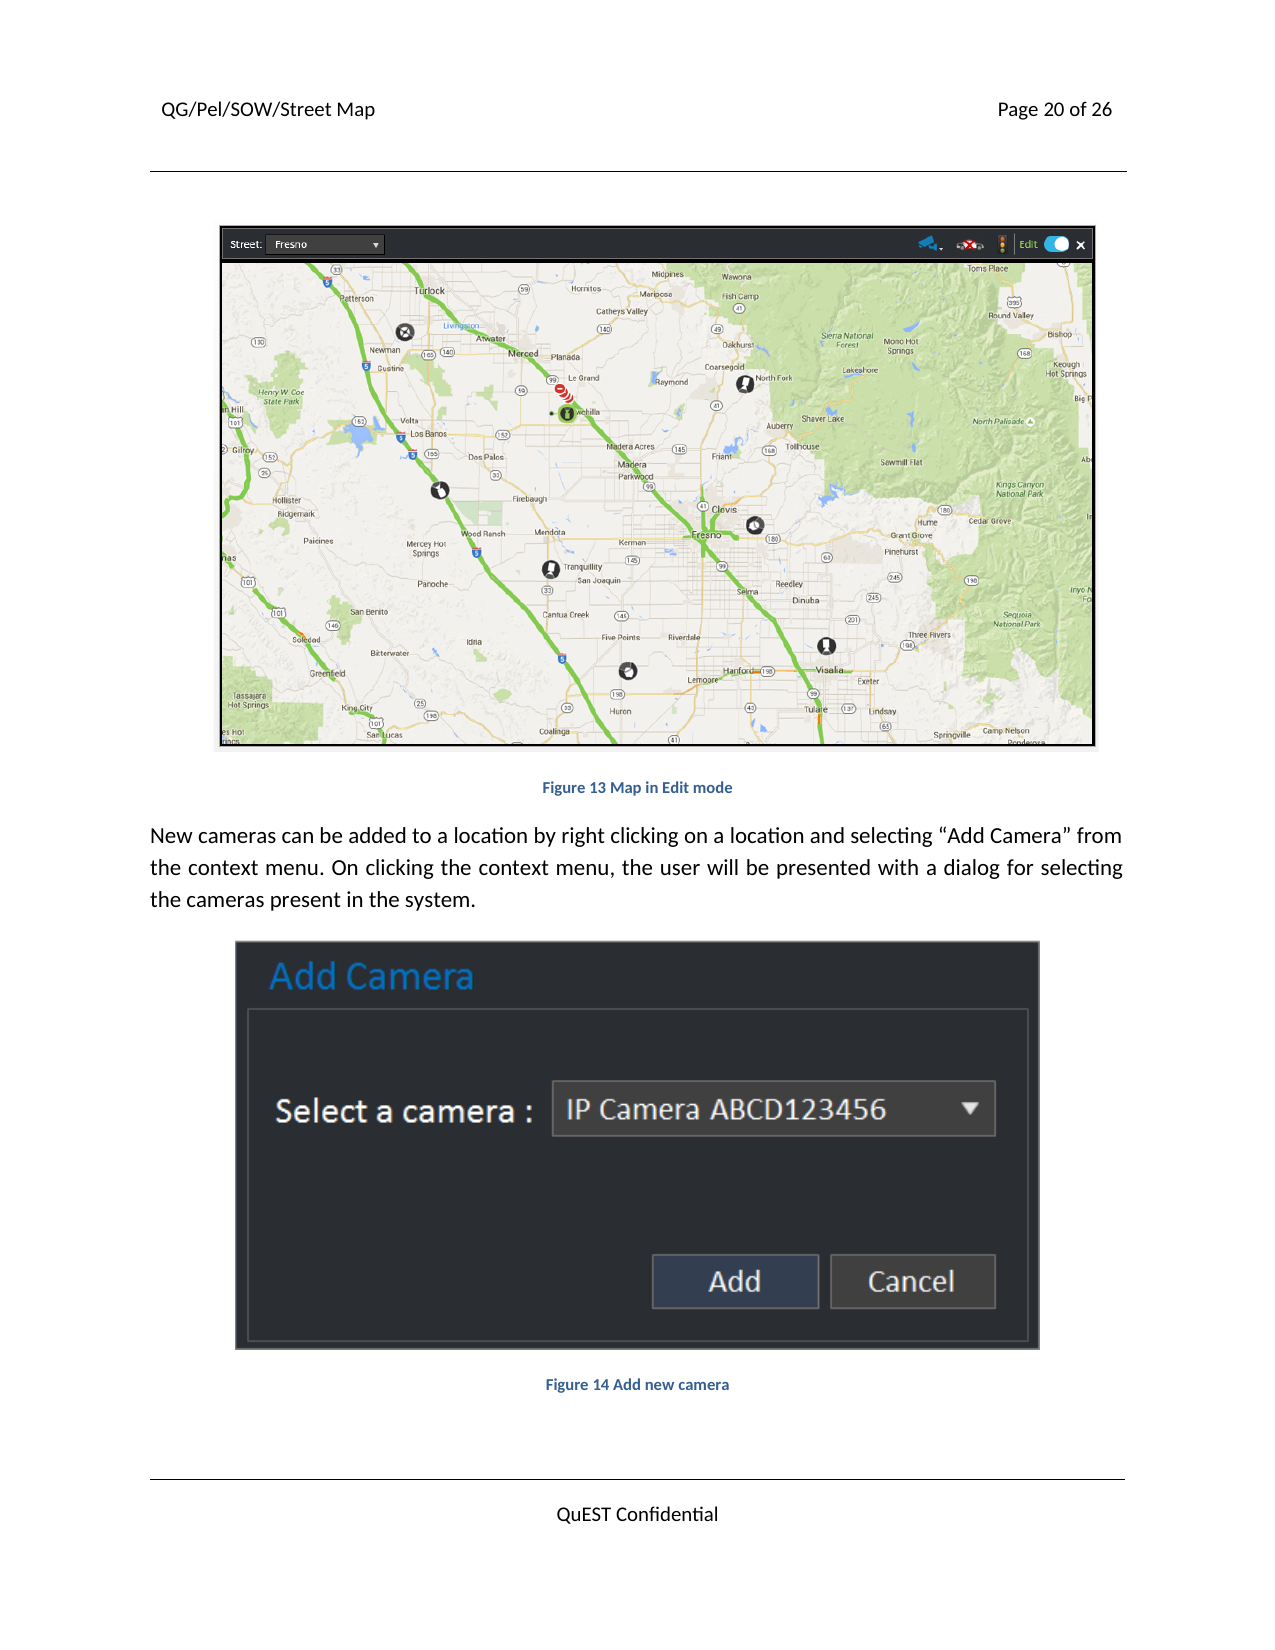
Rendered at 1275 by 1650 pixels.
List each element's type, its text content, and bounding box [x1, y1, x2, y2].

picture [235, 938, 1040, 1350]
text New cameras can be added to a location by right clicking on a location and selecting “Add Camera” from the context menu. On clicking the context menu, the user will be presented with a dialog for selecting the cameras present in the system. [150, 821, 1125, 913]
picture [213, 220, 1099, 752]
